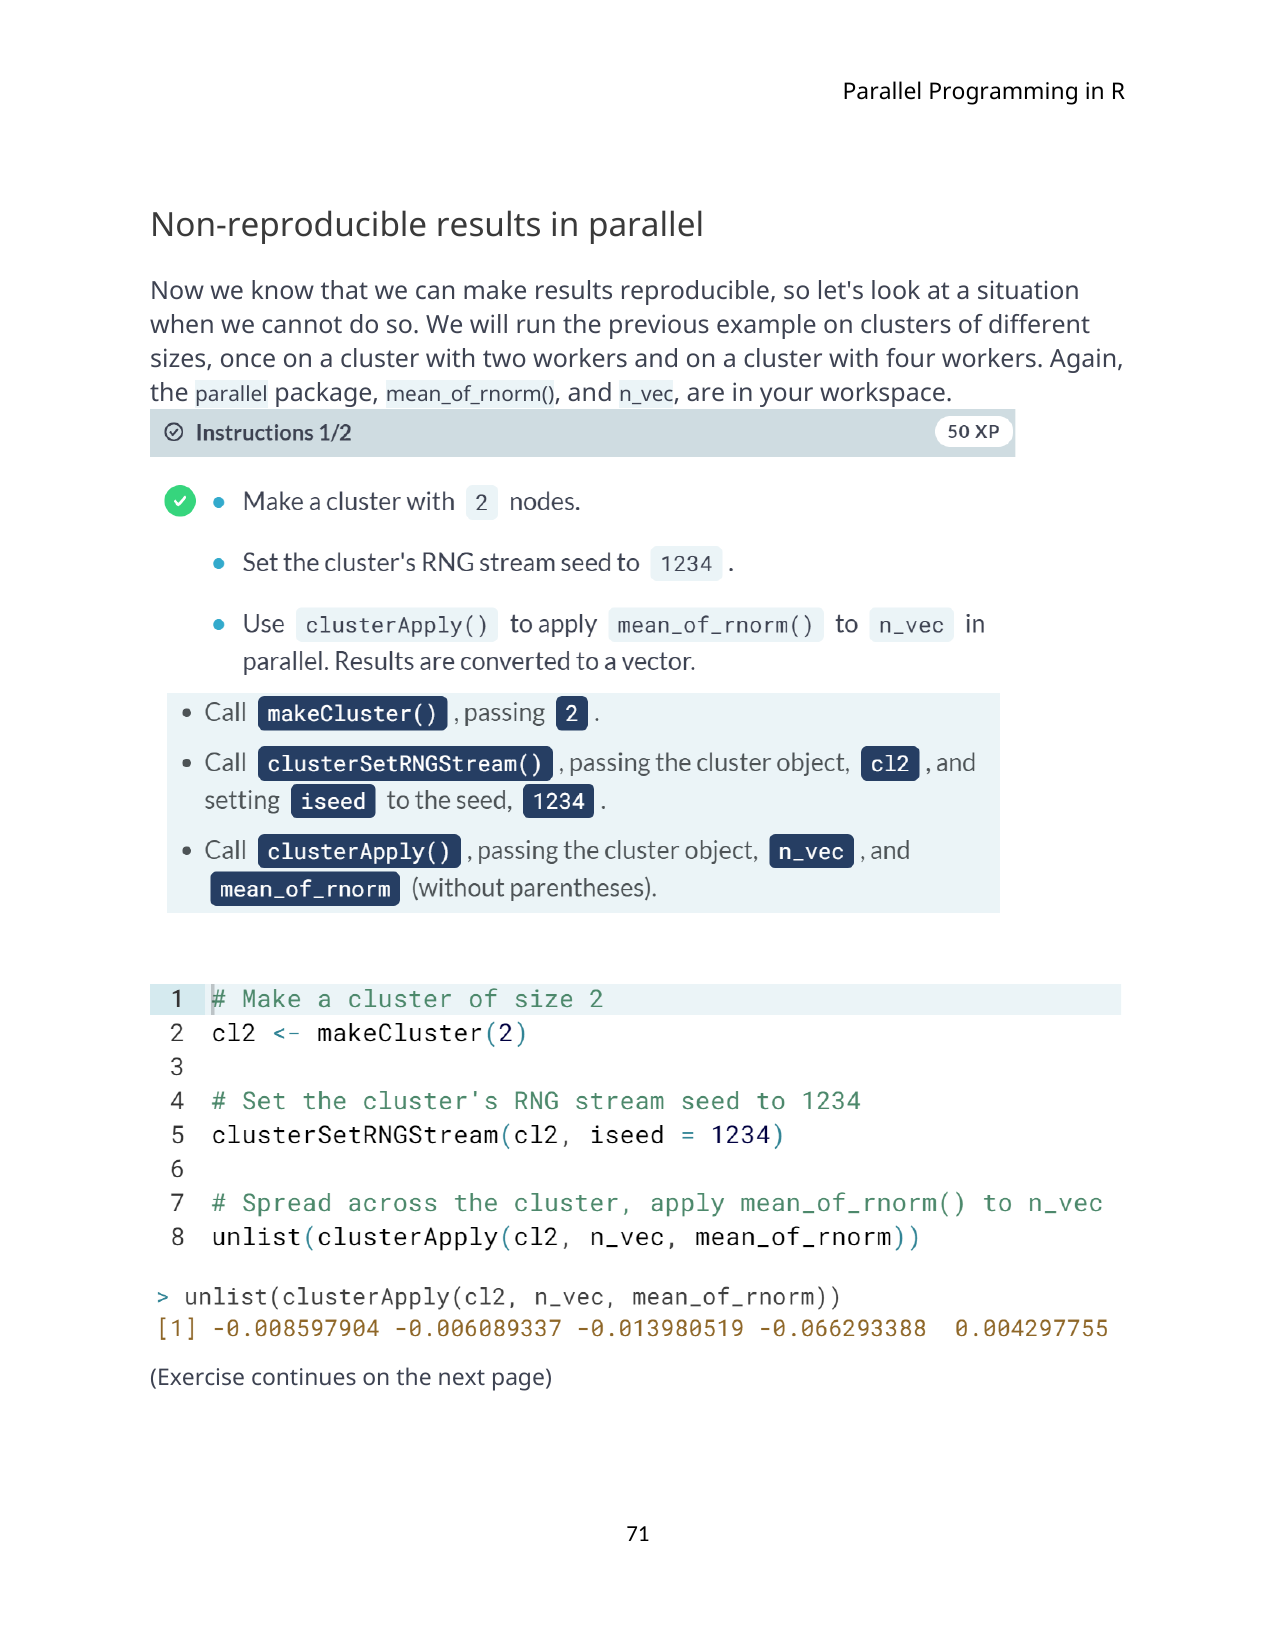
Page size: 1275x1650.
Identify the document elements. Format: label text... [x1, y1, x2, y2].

text (Exercise continues on the next page) [150, 1361, 1125, 1392]
picture [150, 409, 1016, 915]
picture [150, 1279, 1122, 1343]
subtitle Non-reproducible results in parallel [150, 200, 1125, 246]
picture [150, 984, 1122, 1261]
text Now we know that we can make results reproducible, so let's look at a situation when we cannot do so. We will run the previous example on clusters of different sizes, once on a cluster with two workers and on a cluster with four workers. Again, the parallel package, mean_of_rnorm(), and n_vec, are in your workspace. [150, 273, 1125, 409]
